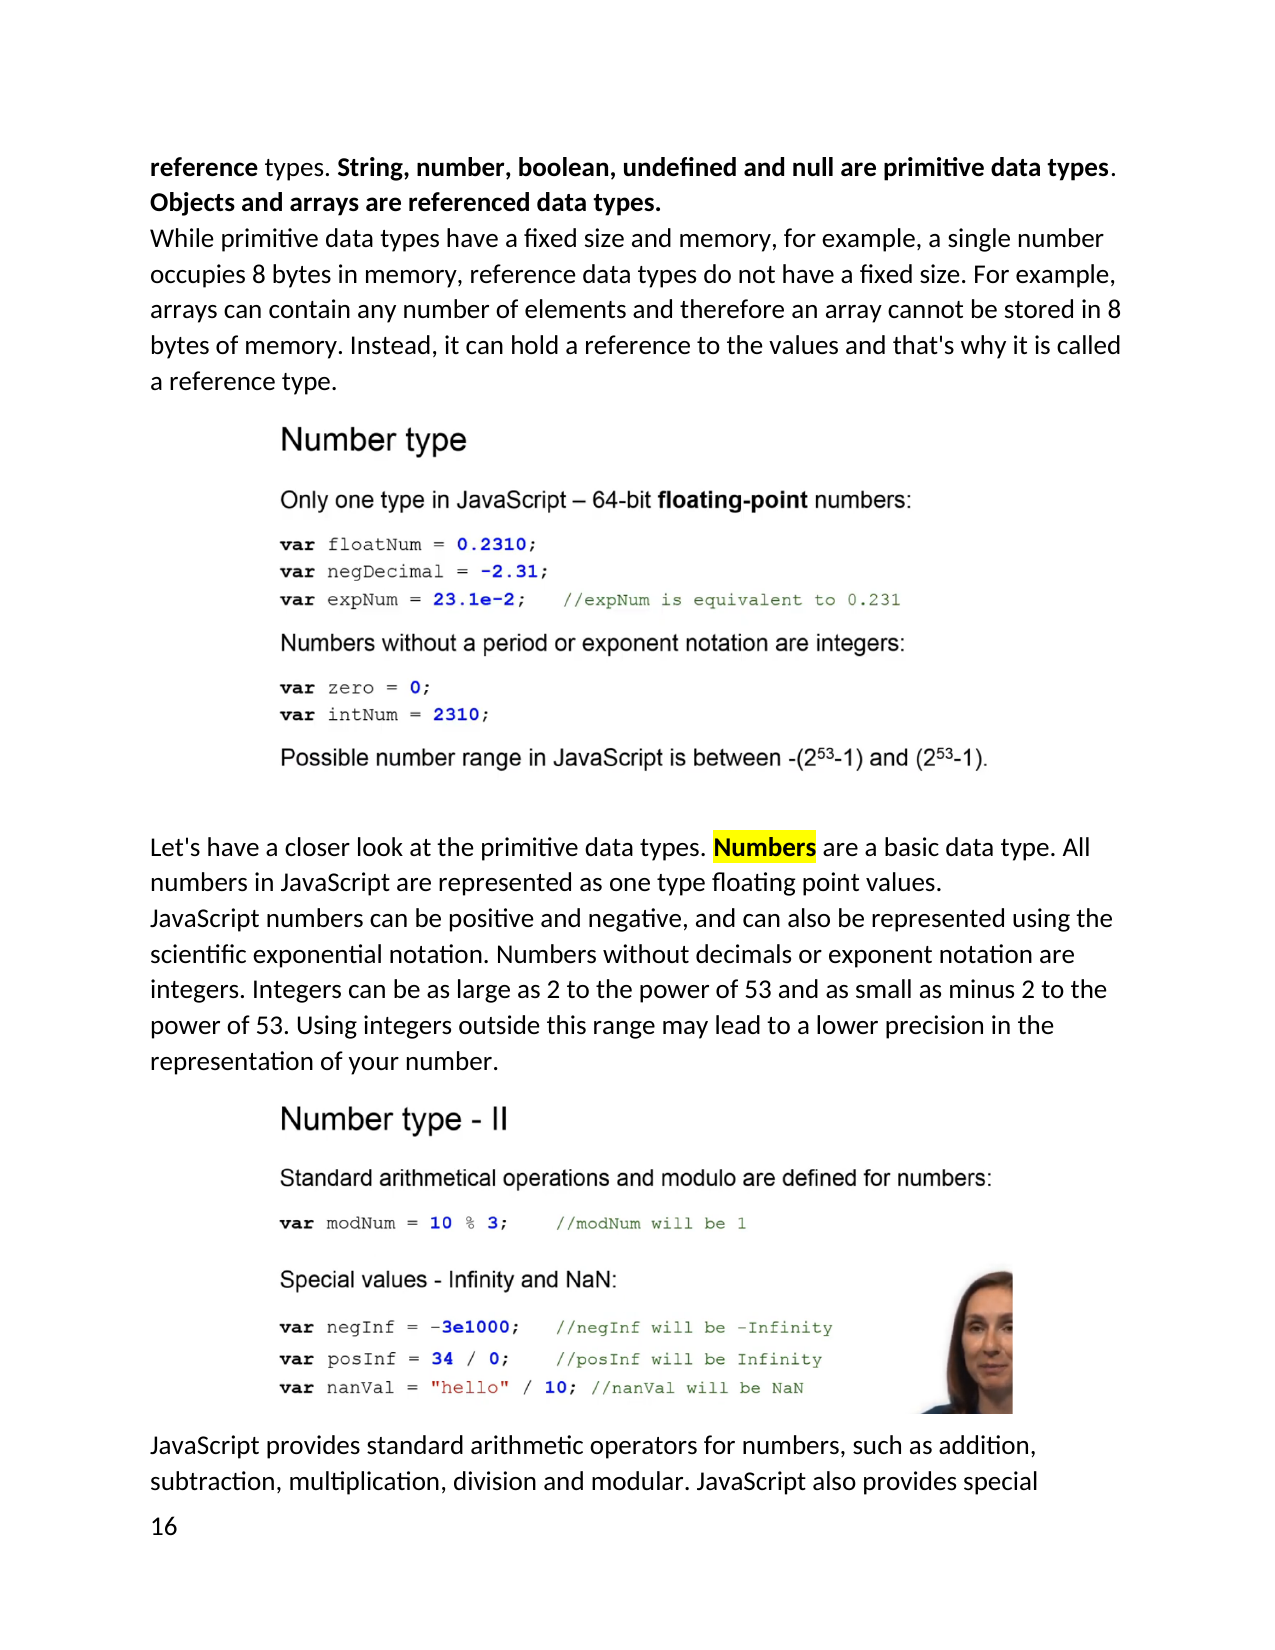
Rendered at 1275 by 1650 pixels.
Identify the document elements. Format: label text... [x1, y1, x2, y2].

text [150, 150, 1125, 219]
text Let's have a closer look at the primitive data types. Numbers are a basic data type. All [150, 830, 713, 863]
picture [262, 1091, 1013, 1414]
text While primitive data types have a fixed size and memory, for example, a single number occupies 8 bytes in memory, reference data types do not have a fixed size. For example, arrays can contain any number of elements and therefore an array cannot be stored in 8 bytes of memory. Instead, it can hold a reference to the values and that's why it is called a reference type. [150, 221, 1125, 397]
text Let's have a closer look at the primitive data types. Numbers are a basic data type. All [816, 830, 1125, 863]
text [150, 1428, 1125, 1497]
picture [262, 411, 1013, 815]
text JavaScript numbers can be positive and negative, and can also be represented using the scientific exponential notation. Numbers without decimals or exponent notation are integers. Integers can be as large as 2 to the power of 53 and as small as minus 2 to the power of 53. Using integers outside this range may lead to a lower precision in the representation of your number. [150, 901, 1125, 1077]
text numbers in JavaScript are represented as one type floating point values. [150, 866, 1125, 899]
